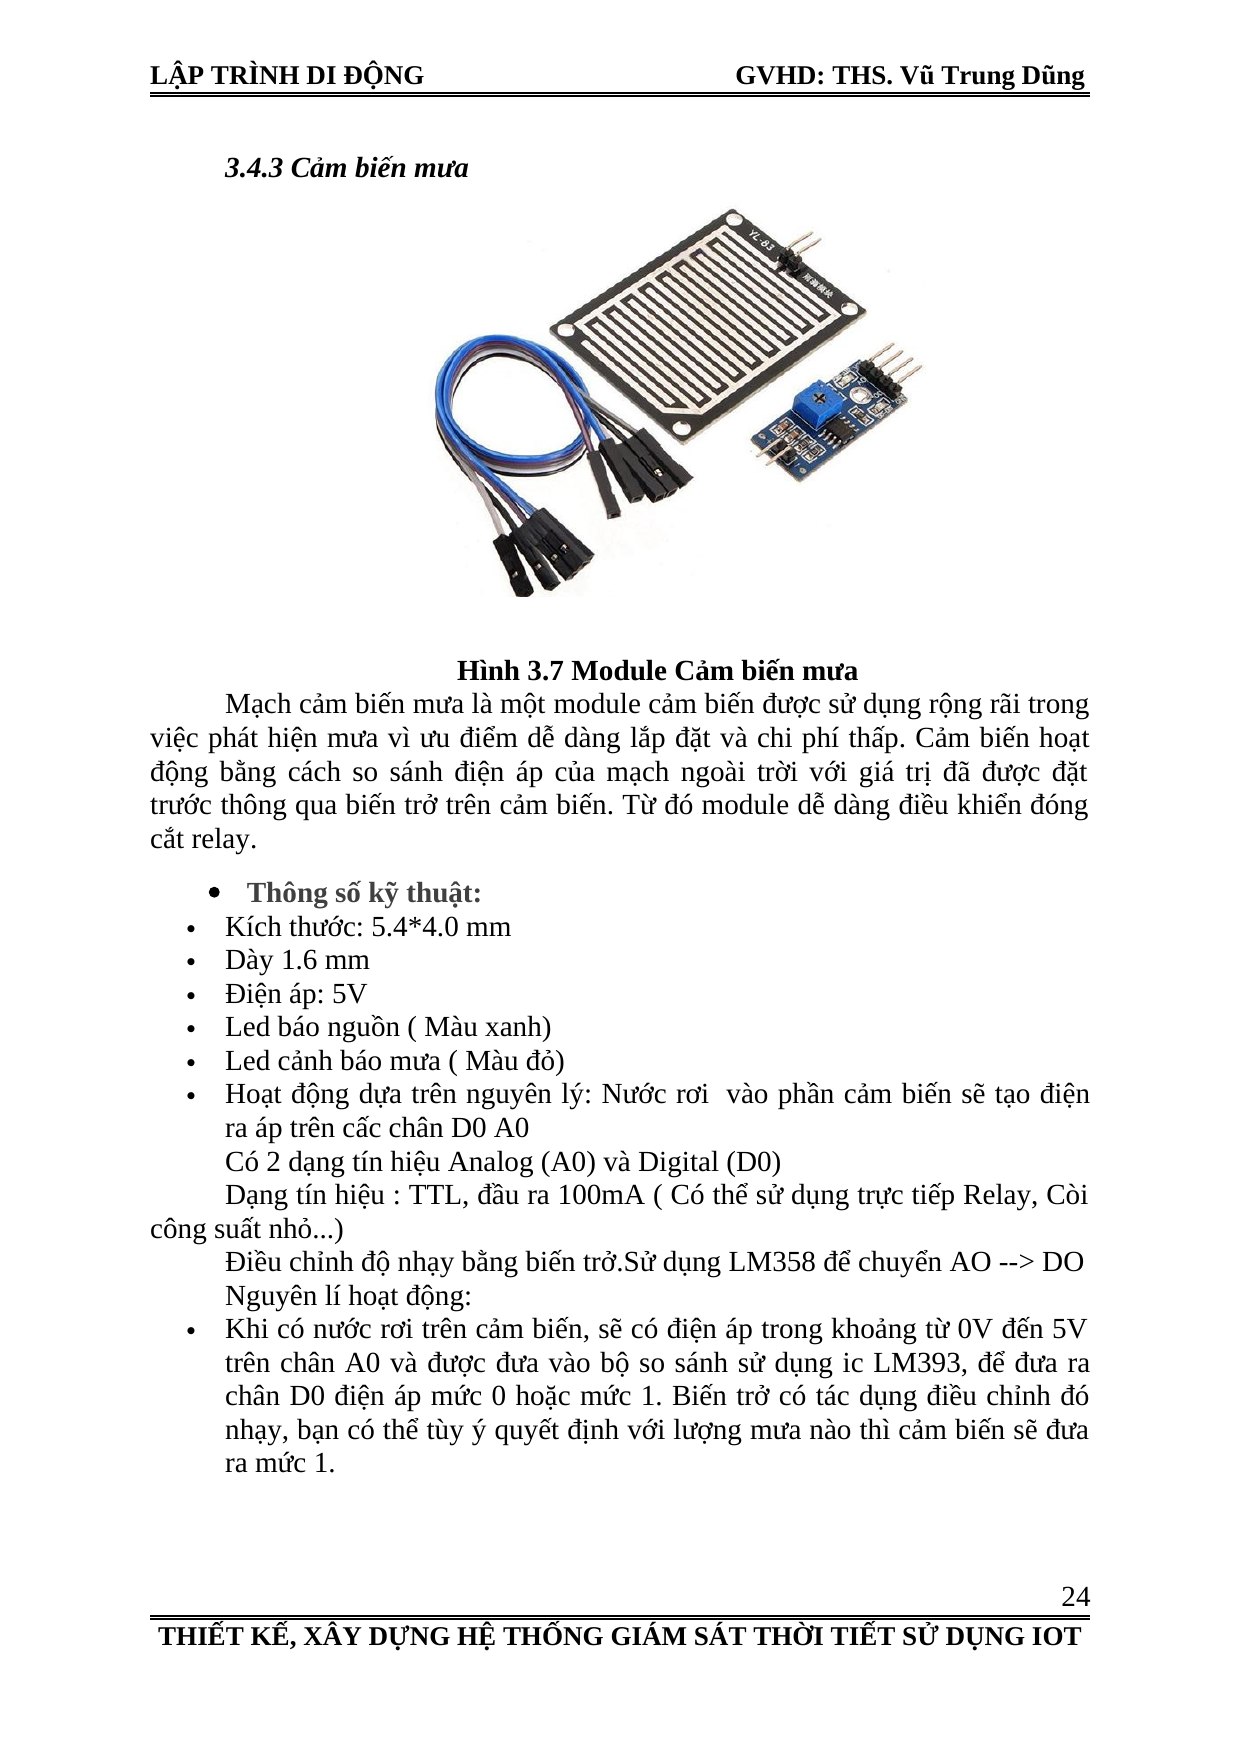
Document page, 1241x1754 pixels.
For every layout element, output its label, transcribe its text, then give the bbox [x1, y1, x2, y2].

list Kích thước: 5.4*4.0 mm [187, 909, 1090, 942]
list Khi có nước rơi trên cảm biến, sẽ có điện áp trong khoảng từ 0V đến 5V trên chân A0 và được đưa vào bộ so sánh sử dụng ic LM393, để đưa ra chân D0 điện áp mức 0 hoặc mức 1. Biến trở có tác dụng điều chỉnh đó nhạy, bạn có thể tùy ý quyết định với lượng mưa nào thì cảm biến sẽ đưa ra mức 1. [187, 1311, 1090, 1479]
list Thông số kỹ thuật: [209, 875, 1090, 909]
text Có 2 dạng tín hiệu Analog (A0) và Digital (D0) [150, 1144, 1090, 1177]
list Hoạt động dựa trên nguyên lý: Nước rơi vào phần cảm biến sẽ tạo điện ra áp trên cấc chân D0 A0 [187, 1077, 1090, 1144]
text Điều chỉnh độ nhạy bằng biến trở.Sử dụng LM358 để chuyển AO --> DO [150, 1244, 1090, 1278]
text Nguyên lí hoạt động: [150, 1278, 1090, 1311]
list Dày 1.6 mm [187, 942, 1090, 976]
text Hình 3.7 Module Cảm biến mưa [150, 653, 1090, 687]
list Điện áp: 5V [187, 976, 1090, 1009]
list Led cảnh báo mưa ( Màu đỏ) [187, 1043, 1090, 1077]
text Dạng tín hiệu : TTL, đầu ra 100mA ( Có thể sử dụng trực tiếp Relay, Còi công suất nhỏ...) [150, 1177, 1090, 1244]
text 3.4.3 Cảm biến mưa [150, 150, 1090, 183]
list Led báo nguồn ( Màu xanh) [187, 1009, 1090, 1043]
picture [363, 200, 1001, 597]
text Mạch cảm biến mưa là một module cảm biến được sử dụng rộng rãi trong việc phát hiện mưa vì ưu điểm dễ dàng lắp đặt và chi phí thấp. Cảm biến hoạt động bằng cách so sánh điện áp của mạch ngoài trời với giá trị đã được đặt trước thông qua biến trở trên cảm biến. Từ đó module dễ dàng điều khiển đóng cắt relay. [150, 687, 1090, 854]
